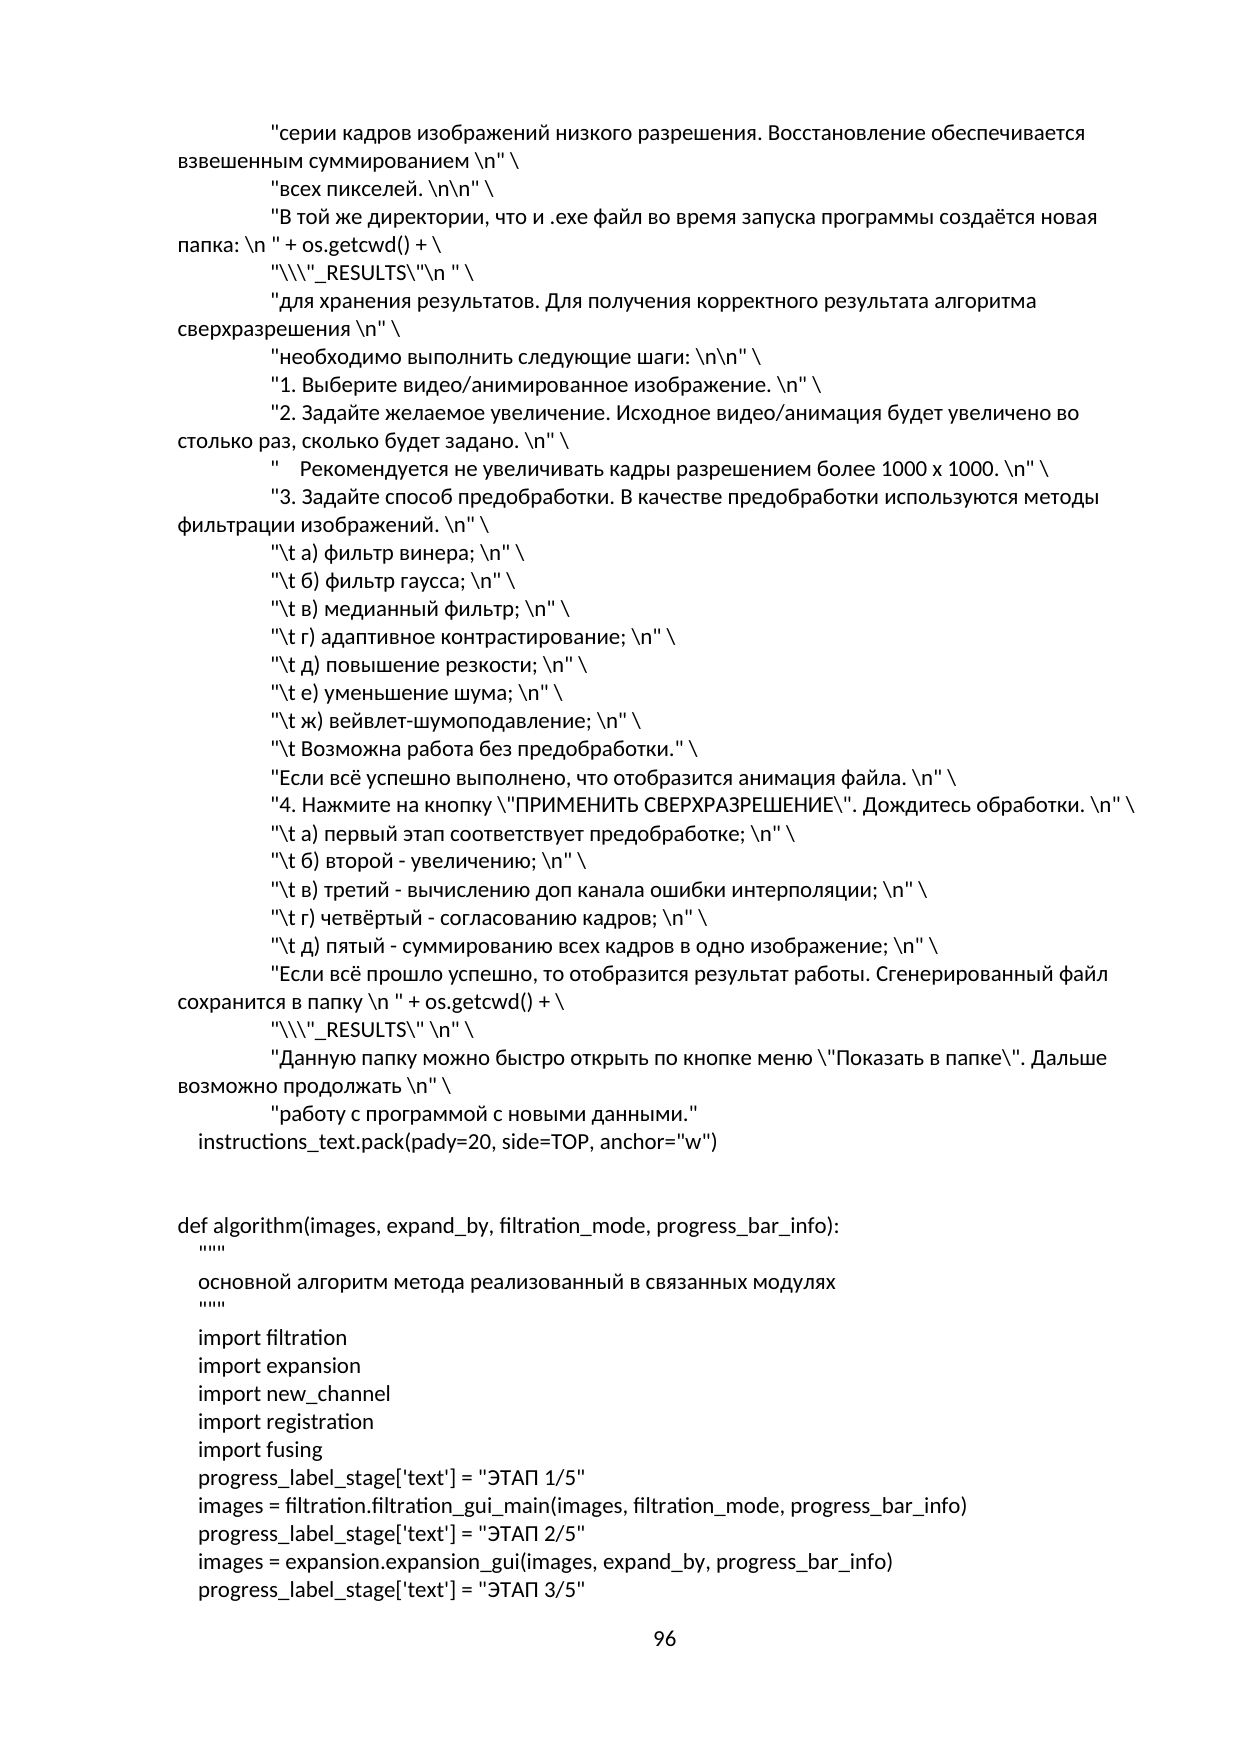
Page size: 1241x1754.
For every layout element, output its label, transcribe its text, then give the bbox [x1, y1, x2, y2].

text "\t а) фильтр винера; \n" \ [177, 538, 1152, 566]
text progress_label_stage['text'] = "ЭТАП 2/5" [177, 1519, 1152, 1547]
text "серии кадров изображений низкого разрешения. Восстановление обеспечивается взвешенным суммированием \n" \ [177, 118, 1152, 174]
text "Данную папку можно быстро открыть по кнопке меню \"Показать в папке\". Дальше возможно продолжать \n" \ [177, 1043, 1152, 1099]
text "4. Нажмите на кнопку \"ПРИМЕНИТЬ СВЕРХРАЗРЕШЕНИЕ\". Дождитесь обработки. \n" \ [177, 791, 1152, 819]
text instructions_text.pack(pady=20, side=TOP, anchor="w") [177, 1127, 1152, 1155]
text def algorithm(images, expand_by, filtration_mode, progress_bar_info): [177, 1211, 1152, 1239]
text "работу с программой с новыми данными." [177, 1099, 1152, 1127]
text import registration [177, 1407, 1152, 1435]
text "\t е) уменьшение шума; \n" \ [177, 678, 1152, 707]
text """ [177, 1295, 1152, 1323]
text "1. Выберите видео/анимированное изображение. \n" \ [177, 370, 1152, 398]
text "\t б) фильтр гаусса; \n" \ [177, 566, 1152, 594]
text import fusing [177, 1435, 1152, 1463]
text """ [177, 1239, 1152, 1267]
text "\t в) третий - вычислению доп канала ошибки интерполяции; \n" \ [177, 875, 1152, 903]
text images = filtration.filtration_gui_main(images, filtration_mode, progress_bar_info) [177, 1491, 1152, 1519]
text "\t а) первый этап соответствует предобработке; \n" \ [177, 819, 1152, 847]
text "необходимо выполнить следующие шаги: \n\n" \ [177, 342, 1152, 370]
text images = expansion.expansion_gui(images, expand_by, progress_bar_info) [177, 1547, 1152, 1575]
text "\\\"_RESULTS\"\n " \ [177, 258, 1152, 286]
text "\t г) четвёртый - согласованию кадров; \n" \ [177, 903, 1152, 931]
text "3. Задайте способ предобработки. В качестве предобработки используются методы фильтрации изображений. \n" \ [177, 482, 1152, 538]
text progress_label_stage['text'] = "ЭТАП 1/5" [177, 1463, 1152, 1491]
text "\t г) адаптивное контрастирование; \n" \ [177, 622, 1152, 651]
text "всех пикселей. \n\n" \ [177, 174, 1152, 202]
text "для хранения результатов. Для получения корректного результата алгоритма сверхразрешения \n" \ [177, 286, 1152, 342]
text import new_channel [177, 1379, 1152, 1407]
text "Если всё прошло успешно, то отобразится результат работы. Сгенерированный файл сохранится в папку \n " + os.getcwd() + \ [177, 959, 1152, 1015]
text progress_label_stage['text'] = "ЭТАП 3/5" [177, 1575, 1152, 1603]
text "В той же директории, что и .exe файл во время запуска программы создаётся новая папка: \n " + os.getcwd() + \ [177, 202, 1152, 258]
text основной алгоритм метода реализованный в связанных модулях [177, 1267, 1152, 1295]
text "\t в) медианный фильтр; \n" \ [177, 594, 1152, 622]
text import filtration [177, 1323, 1152, 1351]
text import expansion [177, 1351, 1152, 1379]
text "\t Возможна работа без предобработки." \ [177, 734, 1152, 763]
text "Если всё успешно выполнено, что отобразится анимация файла. \n" \ [177, 763, 1152, 791]
text "2. Задайте желаемое увеличение. Исходное видео/анимация будет увеличено во столько раз, сколько будет задано. \n" \ [177, 398, 1152, 454]
text "\t ж) вейвлет-шумоподавление; \n" \ [177, 707, 1152, 734]
text "\t д) повышение резкости; \n" \ [177, 651, 1152, 678]
text "\t б) второй - увеличению; \n" \ [177, 847, 1152, 875]
text "\t д) пятый - суммированию всех кадров в одно изображение; \n" \ [177, 931, 1152, 959]
text " Рекомендуется не увеличивать кадры разрешением более 1000 x 1000. \n" \ [177, 454, 1152, 482]
text "\\\"_RESULTS\" \n" \ [177, 1015, 1152, 1043]
